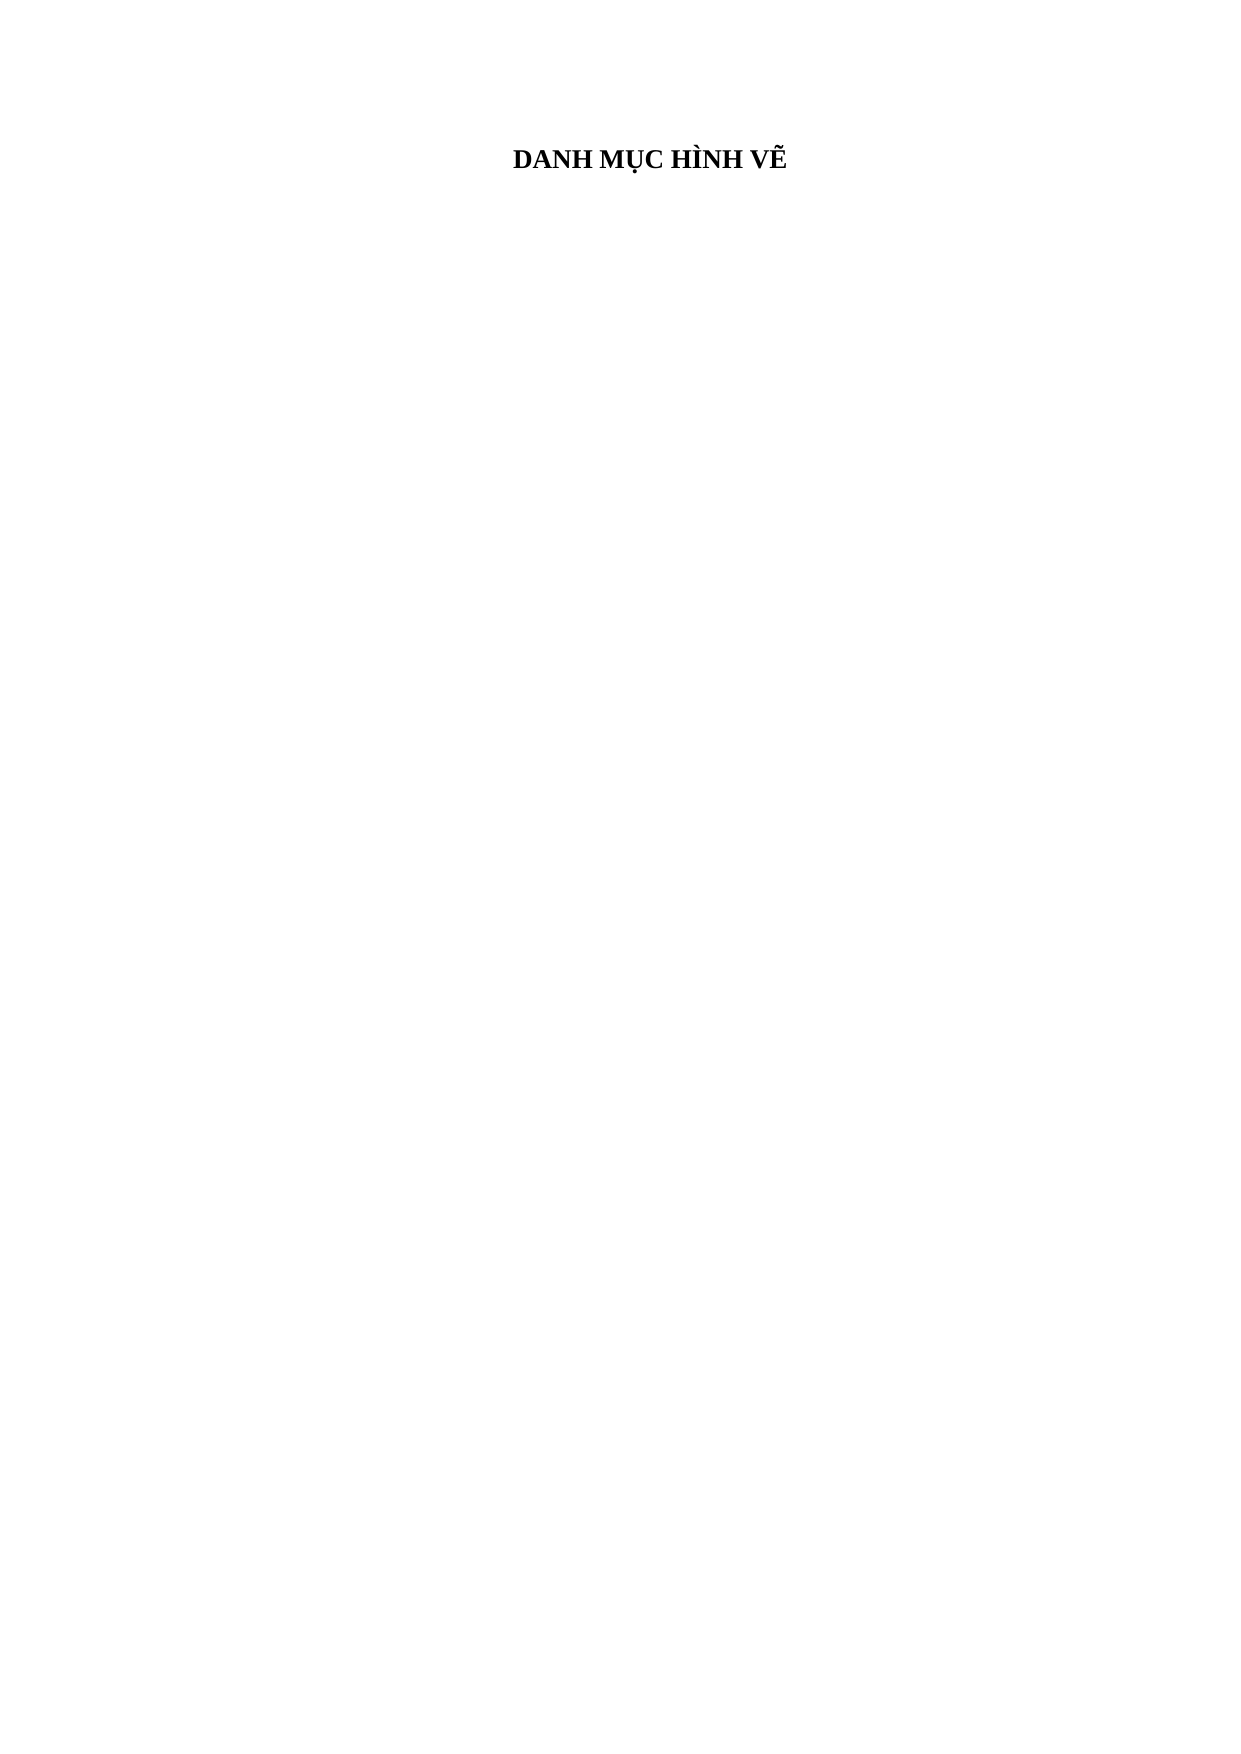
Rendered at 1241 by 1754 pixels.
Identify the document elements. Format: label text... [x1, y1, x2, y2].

subtitle DANH MỤC HÌNH VẼ [207, 143, 1093, 175]
